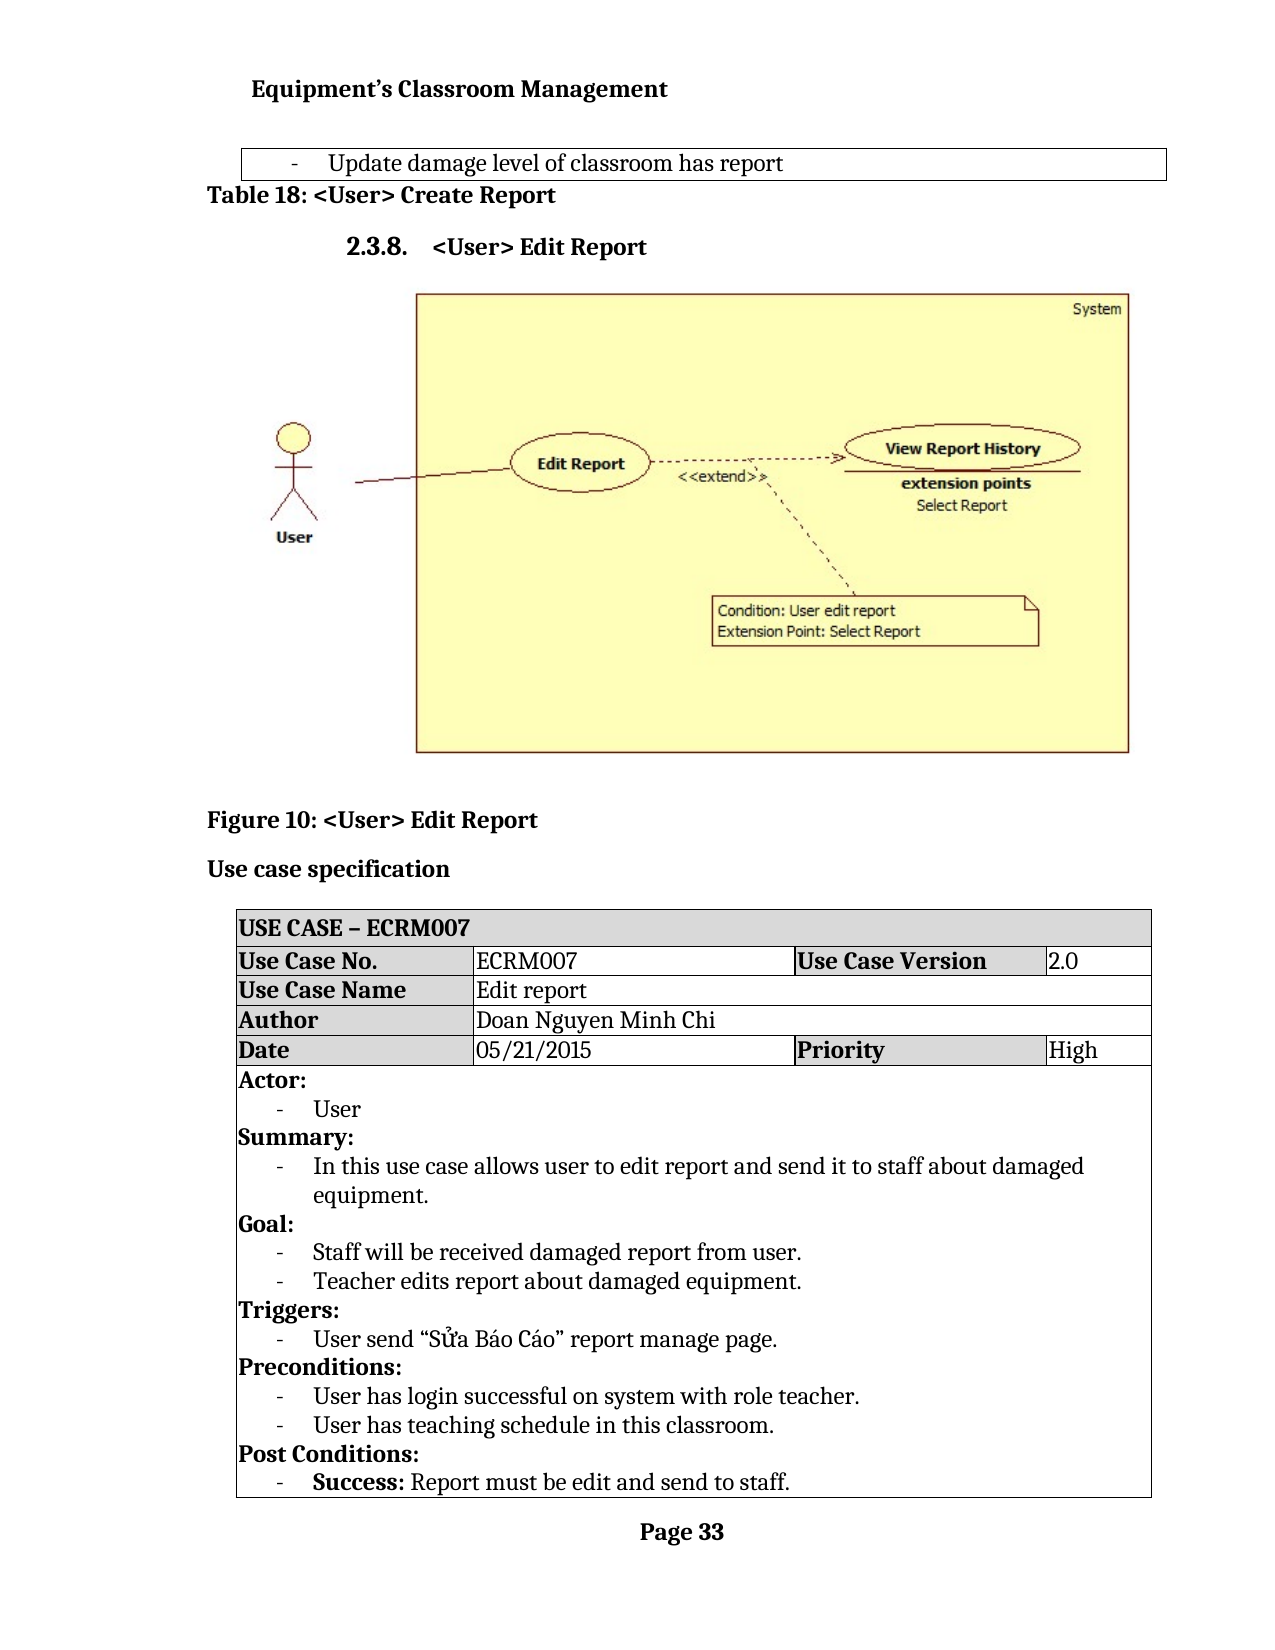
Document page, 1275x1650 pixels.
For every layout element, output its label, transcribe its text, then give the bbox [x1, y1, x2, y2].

table_cell Use Case Version [796, 947, 1046, 975]
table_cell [237, 1066, 1151, 1497]
table_cell Author [237, 1006, 473, 1035]
table_header USE CASE – ECRM007 [237, 910, 1151, 946]
table_cell 2.0 [1047, 947, 1151, 975]
text Figure : <User> Edit Report [207, 806, 1157, 834]
table_cell 05/21/2015 [474, 1036, 794, 1065]
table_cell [242, 149, 1166, 180]
text Use case specification [207, 855, 1157, 884]
table_cell Doan Nguyen Minh Chi [474, 1006, 1151, 1035]
picture [206, 266, 1157, 781]
table_cell Priority [796, 1036, 1046, 1065]
table_cell Edit report [474, 976, 1151, 1005]
list <User> Edit Report [346, 231, 1157, 262]
table_cell Use Case Name [237, 976, 473, 1005]
table_cell Use Case No. [237, 947, 473, 975]
table_cell High [1047, 1036, 1151, 1065]
text Table : <User> Create Report [207, 181, 1157, 210]
table_cell ECRM007 [474, 947, 794, 975]
table_cell Date [237, 1036, 473, 1065]
